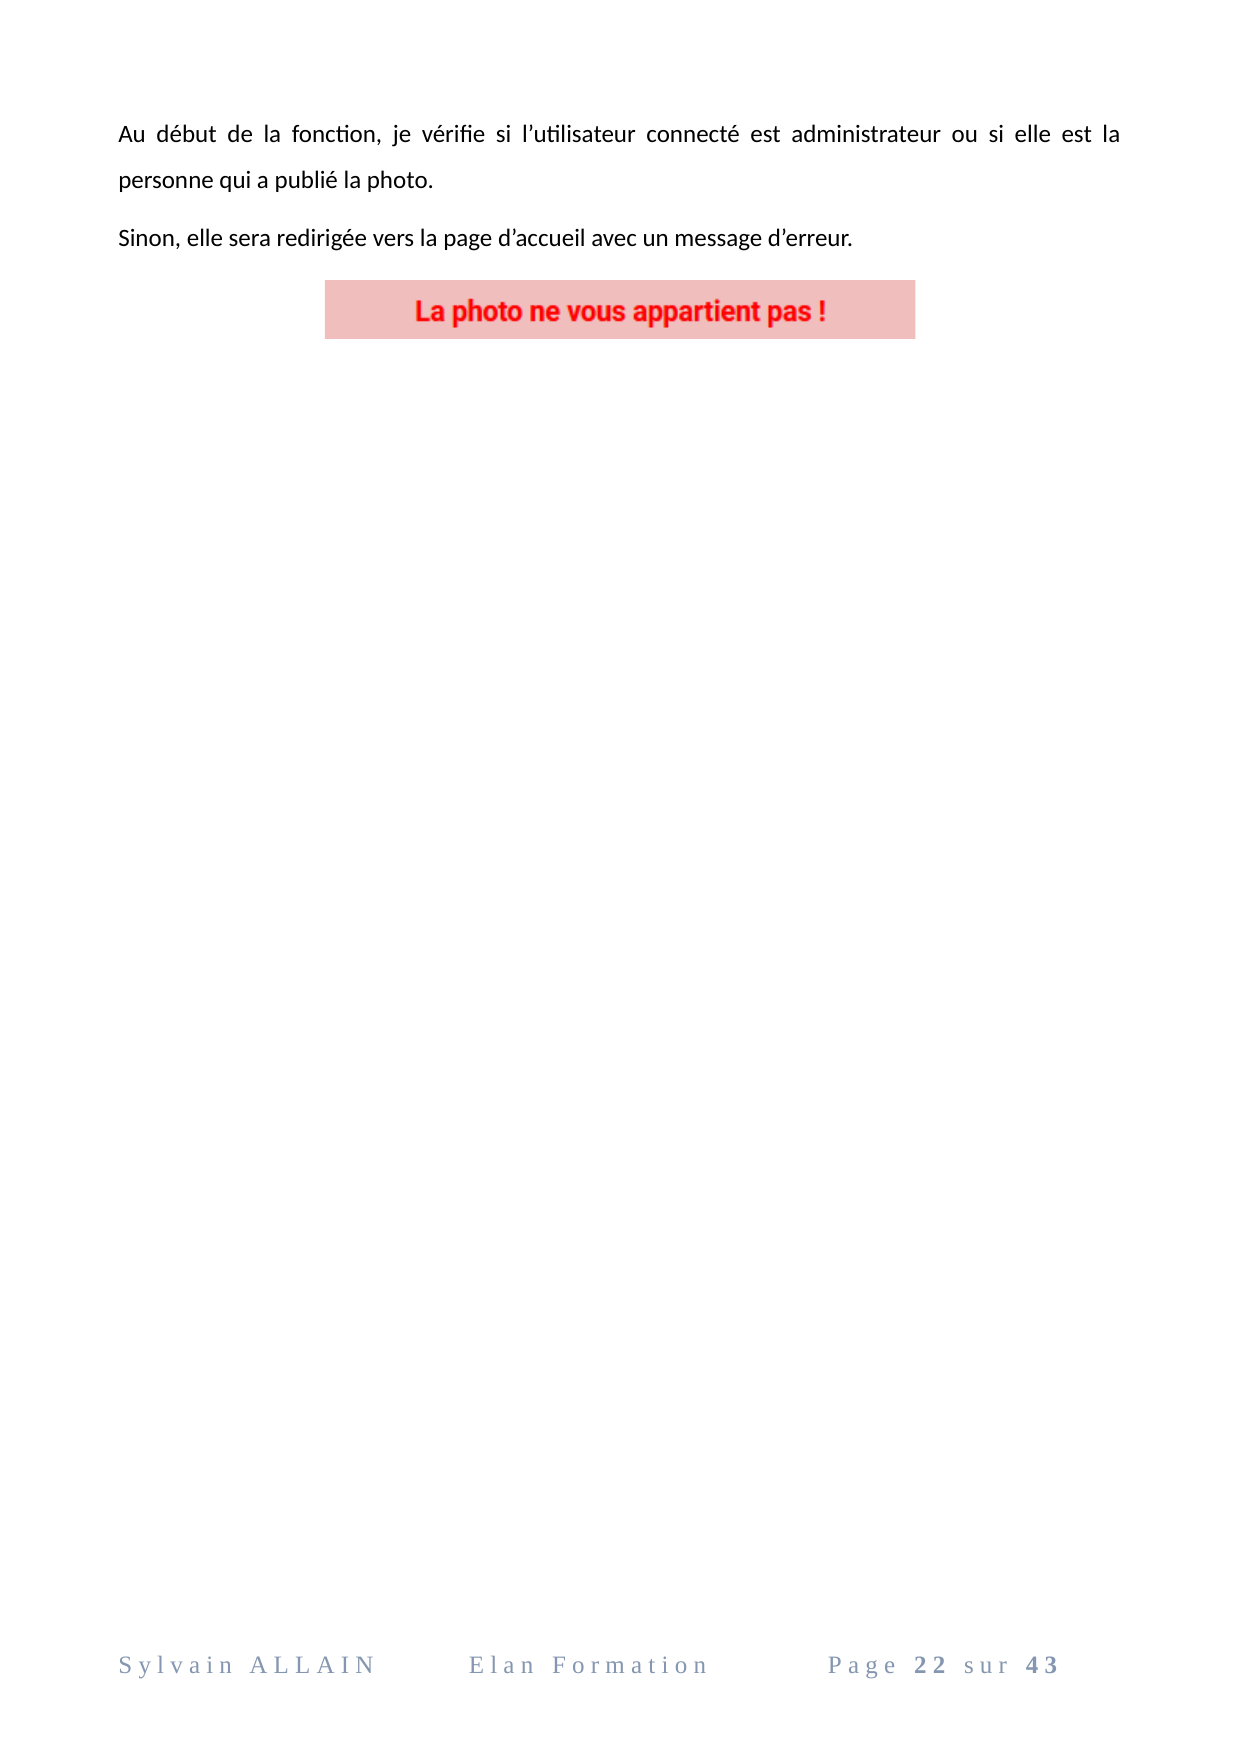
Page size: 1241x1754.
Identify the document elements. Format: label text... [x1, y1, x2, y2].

picture [324, 280, 916, 339]
text Sinon, elle sera redirigée vers la page d’accueil avec un message d’erreur. [118, 222, 1122, 253]
text Au début de la fonction, je vérifie si l’utilisateur connecté est administrateur ou si elle est la personne qui a publié la photo. [118, 118, 1122, 194]
